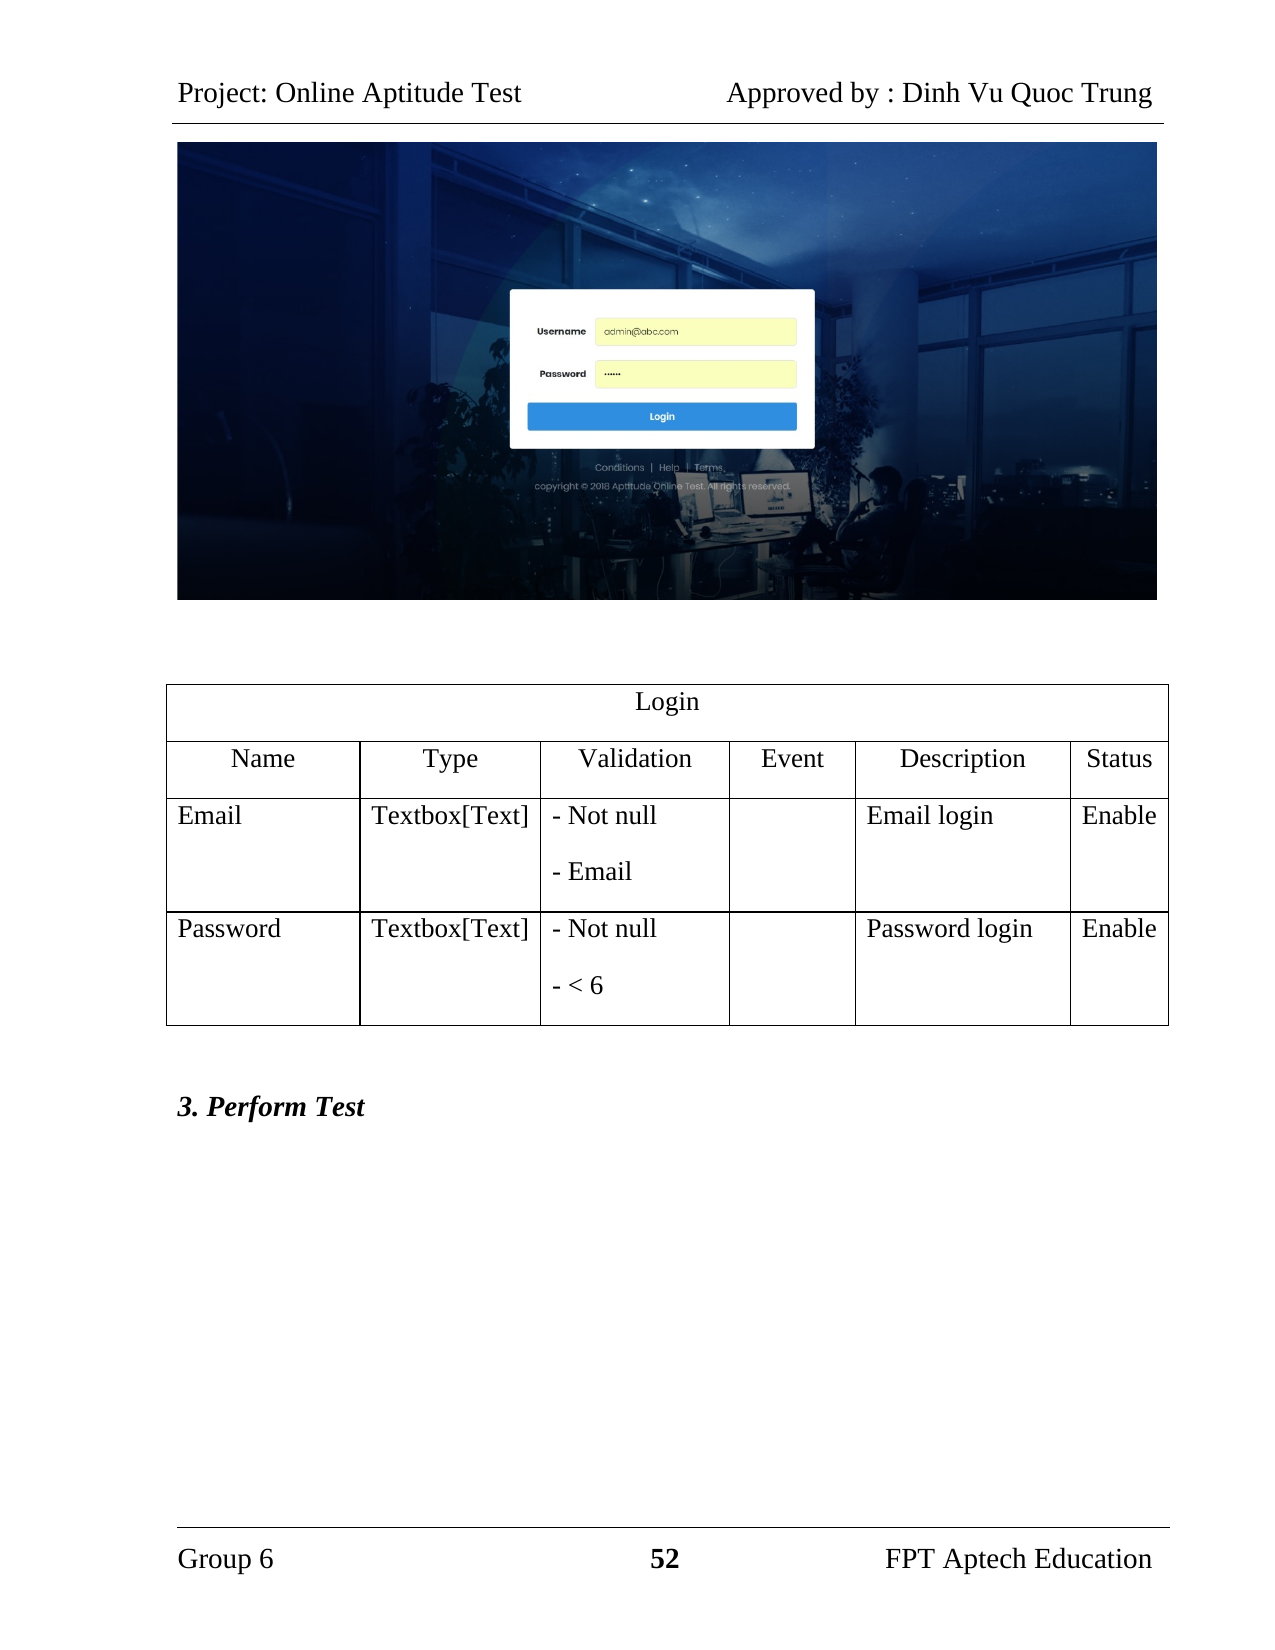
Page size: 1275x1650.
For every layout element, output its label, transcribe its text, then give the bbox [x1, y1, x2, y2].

picture [177, 142, 1157, 600]
table_cell Event [730, 742, 855, 798]
table_cell Enable [1071, 799, 1168, 911]
table_cell - Not null - < 6 [541, 913, 729, 1025]
table_cell Textbox[Text] [361, 913, 540, 1025]
table_cell Password [167, 913, 359, 1025]
table_cell Password login [856, 913, 1070, 1025]
table_cell Type [361, 742, 540, 798]
table_cell [730, 913, 855, 1025]
table_cell Status [1071, 742, 1168, 798]
table_cell - Not null - Email [541, 799, 729, 911]
table_cell Email [167, 799, 359, 911]
table_header Login [167, 685, 1168, 741]
table_cell Name [167, 742, 359, 798]
table_cell Validation [541, 742, 729, 798]
table_cell Email login [856, 799, 1070, 911]
subtitle 3. Perform Test [177, 1089, 1157, 1123]
table_cell Enable [1071, 913, 1168, 1025]
table_cell Textbox[Text] [361, 799, 540, 911]
table_cell [730, 799, 855, 911]
table_cell Description [856, 742, 1070, 798]
